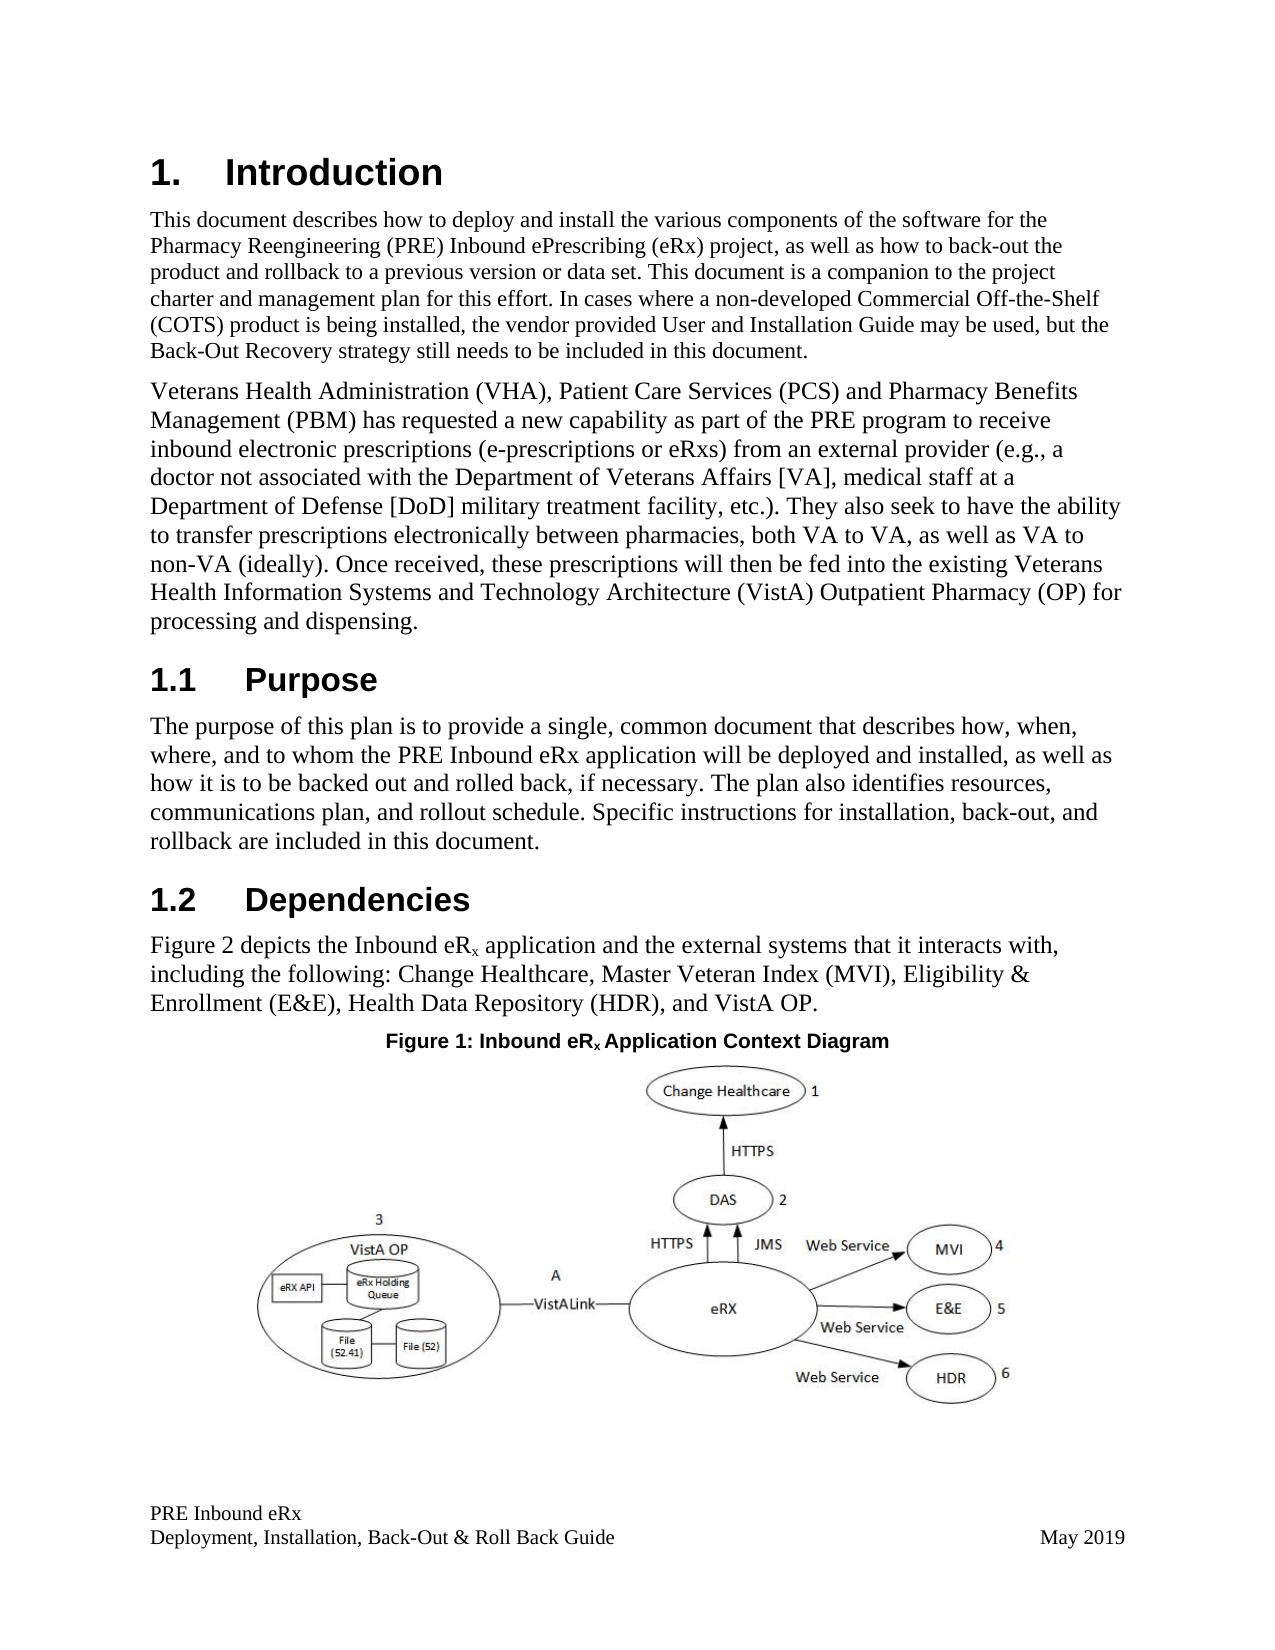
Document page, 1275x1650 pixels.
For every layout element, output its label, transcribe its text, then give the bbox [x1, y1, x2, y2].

text Veterans Health Administration (VHA), Patient Care Services (PCS) and Pharmacy Benefits Management (PBM) has requested a new capability as part of the PRE program to receive inbound electronic prescriptions (e-prescriptions or eRxs) from an external provider (e.g., a doctor not associated with the Department of Veterans Affairs [VA], medical staff at a Department of Defense [DoD] military treatment facility, etc.). They also seek to have the ability to transfer prescriptions electronically between pharmacies, both VA to VA, as well as VA to non-VA (ideally). Once received, these prescriptions will then be fed into the existing Veterans Health Information Systems and Technology Architecture (VistA) Outpatient Pharmacy (OP) for processing and dispensing. [150, 376, 1125, 635]
text Figure 2 depicts the Inbound eRx application and the external systems that it interacts with, including the following: Change Healthcare, Master Veteran Index (MVI), Eligibility & Enrollment (E&E), Health Data Repository (HDR), and VistA OP. [150, 931, 1125, 1017]
subtitle Dependencies [150, 880, 1125, 918]
text This document describes how to deploy and install the various components of the software for the Pharmacy Reengineering (PRE) Inbound ePrescribing (eRx) project, as well as how to back-out the product and rollback to a previous version or data set. This document is a companion to the project charter and management plan for this effort. In cases where a non-developed Commercial Off-the-Shelf (COTS) product is being installed, the vendor provided User and Installation Guide may be used, but the Back-Out Recovery strategy still needs to be included in this document. [150, 206, 1125, 364]
text Figure 1: Inbound eRx Application Context Diagram [150, 1029, 1125, 1053]
list Introduction [150, 150, 1125, 193]
picture [256, 1065, 1019, 1404]
text The purpose of this plan is to provide a single, common document that describes how, when, where, and to whom the PRE Inbound eRx application will be deployed and installed, as well as how it is to be backed out and rolled back, if necessary. The plan also identifies resources, communications plan, and rollout schedule. Specific instructions for installation, back-out, and rollback are included in this document. [150, 711, 1125, 855]
subtitle Purpose [150, 660, 1125, 698]
